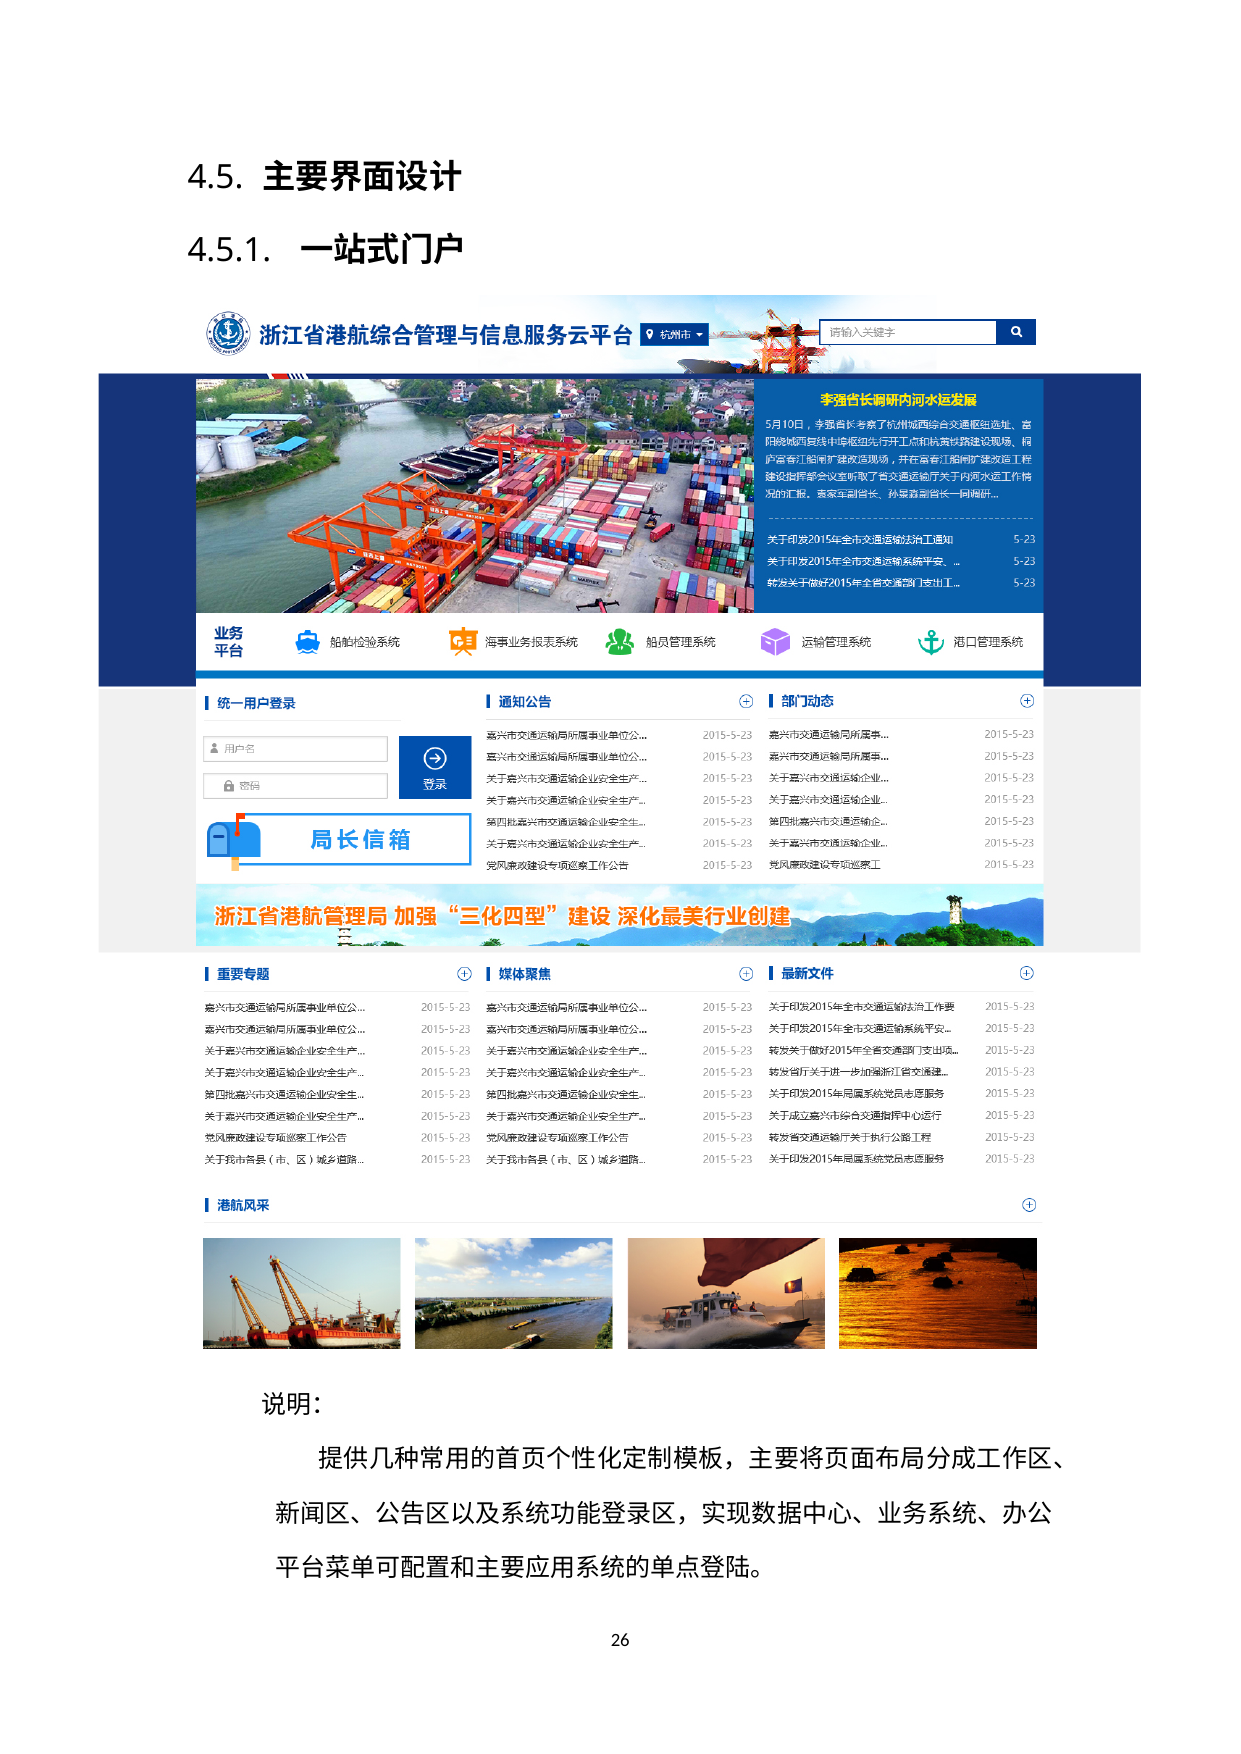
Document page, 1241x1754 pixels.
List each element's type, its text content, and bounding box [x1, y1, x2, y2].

picture [98, 295, 1141, 1370]
text 说明： [261, 1384, 1053, 1421]
subtitle 主要界面设计 [187, 150, 1053, 198]
subtitle 一站式门户 [187, 223, 1053, 271]
text 提供几种常用的首页个性化定制模板，主要将页面布局分成工作区、新闻区、公告区以及系统功能登录区，实现数据中心、业务系统、办公平台菜单可配置和主要应用系统的单点登陆。 [275, 1439, 1053, 1584]
